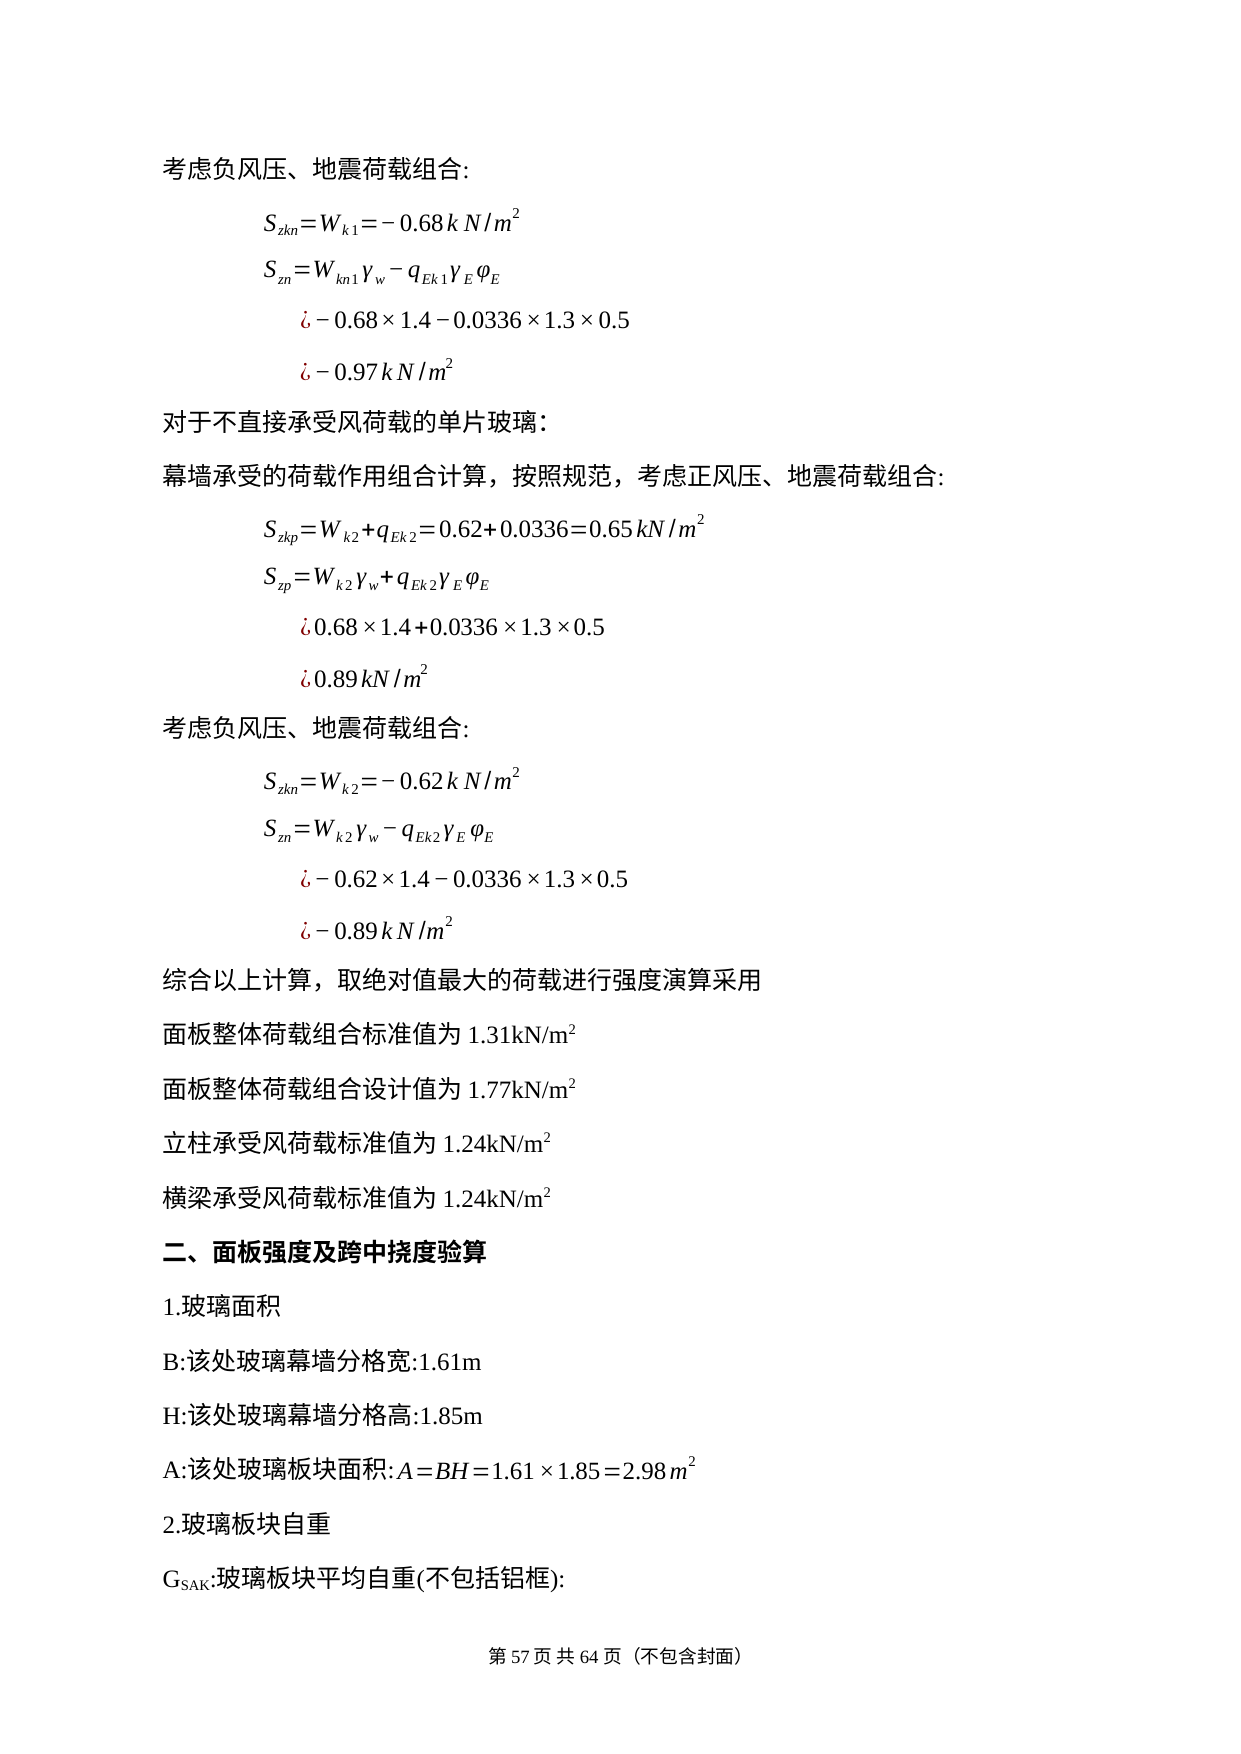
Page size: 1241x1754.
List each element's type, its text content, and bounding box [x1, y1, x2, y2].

text 考虑负风压、地震荷载组合: [112, 708, 1128, 745]
text 1.玻璃面积 [112, 1287, 1128, 1323]
text 综合以上计算，取绝对值最大的荷载进行强度演算采用 [112, 961, 1128, 997]
text 面板整体荷载组合设计值为1.77kN/m2 [112, 1069, 1128, 1106]
text 对于不直接承受风荷载的单片玻璃： [112, 402, 1128, 438]
text 二、面板强度及跨中挠度验算 [112, 1232, 1128, 1269]
text H:该处玻璃幕墙分格高:1.85m [112, 1396, 1128, 1432]
text 考虑负风压、地震荷载组合: [112, 150, 1128, 186]
text 立柱承受风荷载标准值为1.24kN/m2 [112, 1124, 1128, 1160]
text A:该处玻璃板块面积: [112, 1450, 1128, 1486]
text 2.玻璃板块自重 [112, 1504, 1128, 1541]
text GSAK:玻璃板块平均自重(不包括铝框): [112, 1559, 1128, 1595]
text 横梁承受风荷载标准值为1.24kN/m2 [112, 1178, 1128, 1214]
text 面板整体荷载组合标准值为1.31kN/m2 [112, 1015, 1128, 1051]
text 幕墙承受的荷载作用组合计算，按照规范，考虑正风压、地震荷载组合: [112, 456, 1128, 493]
text B:该处玻璃幕墙分格宽:1.61m [112, 1341, 1128, 1377]
